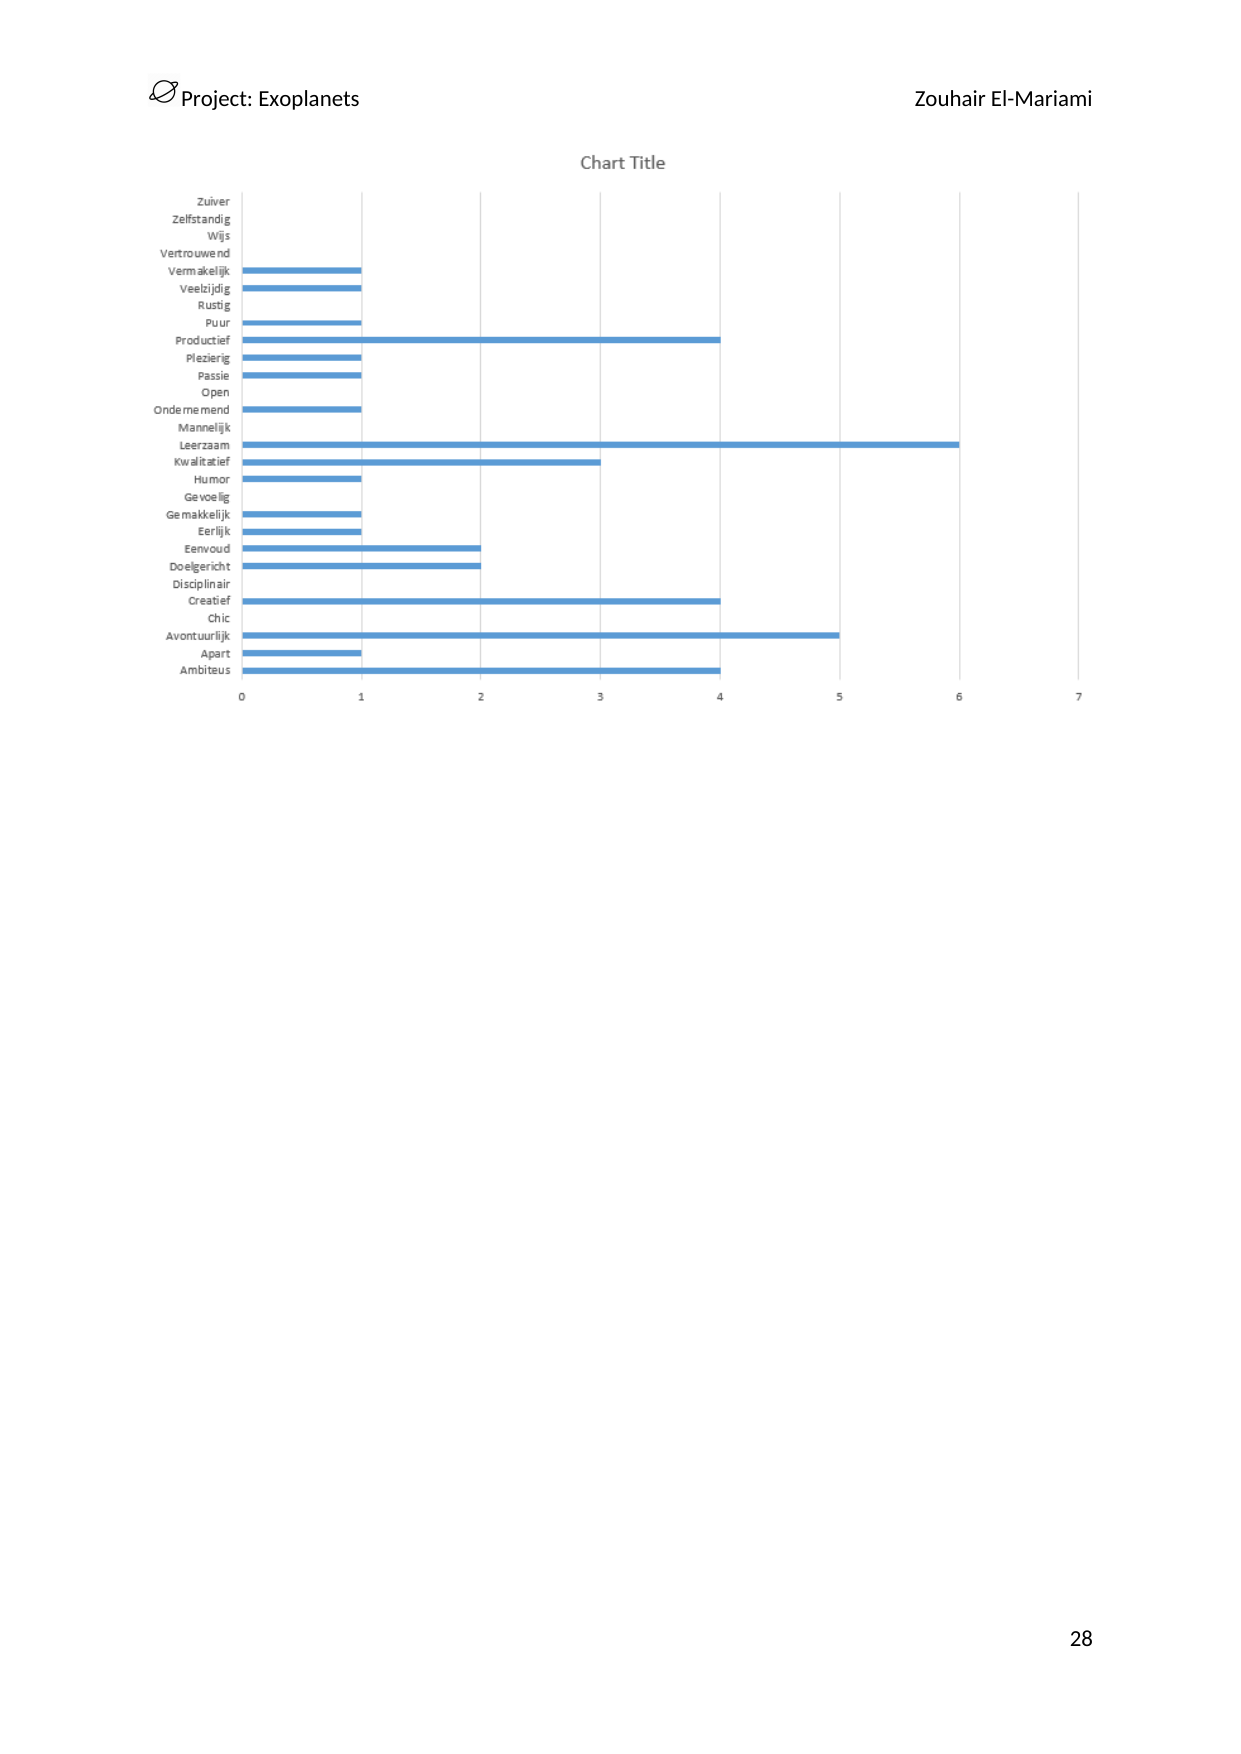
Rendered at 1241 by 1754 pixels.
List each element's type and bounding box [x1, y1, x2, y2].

picture [147, 73, 181, 107]
picture [147, 147, 1093, 712]
